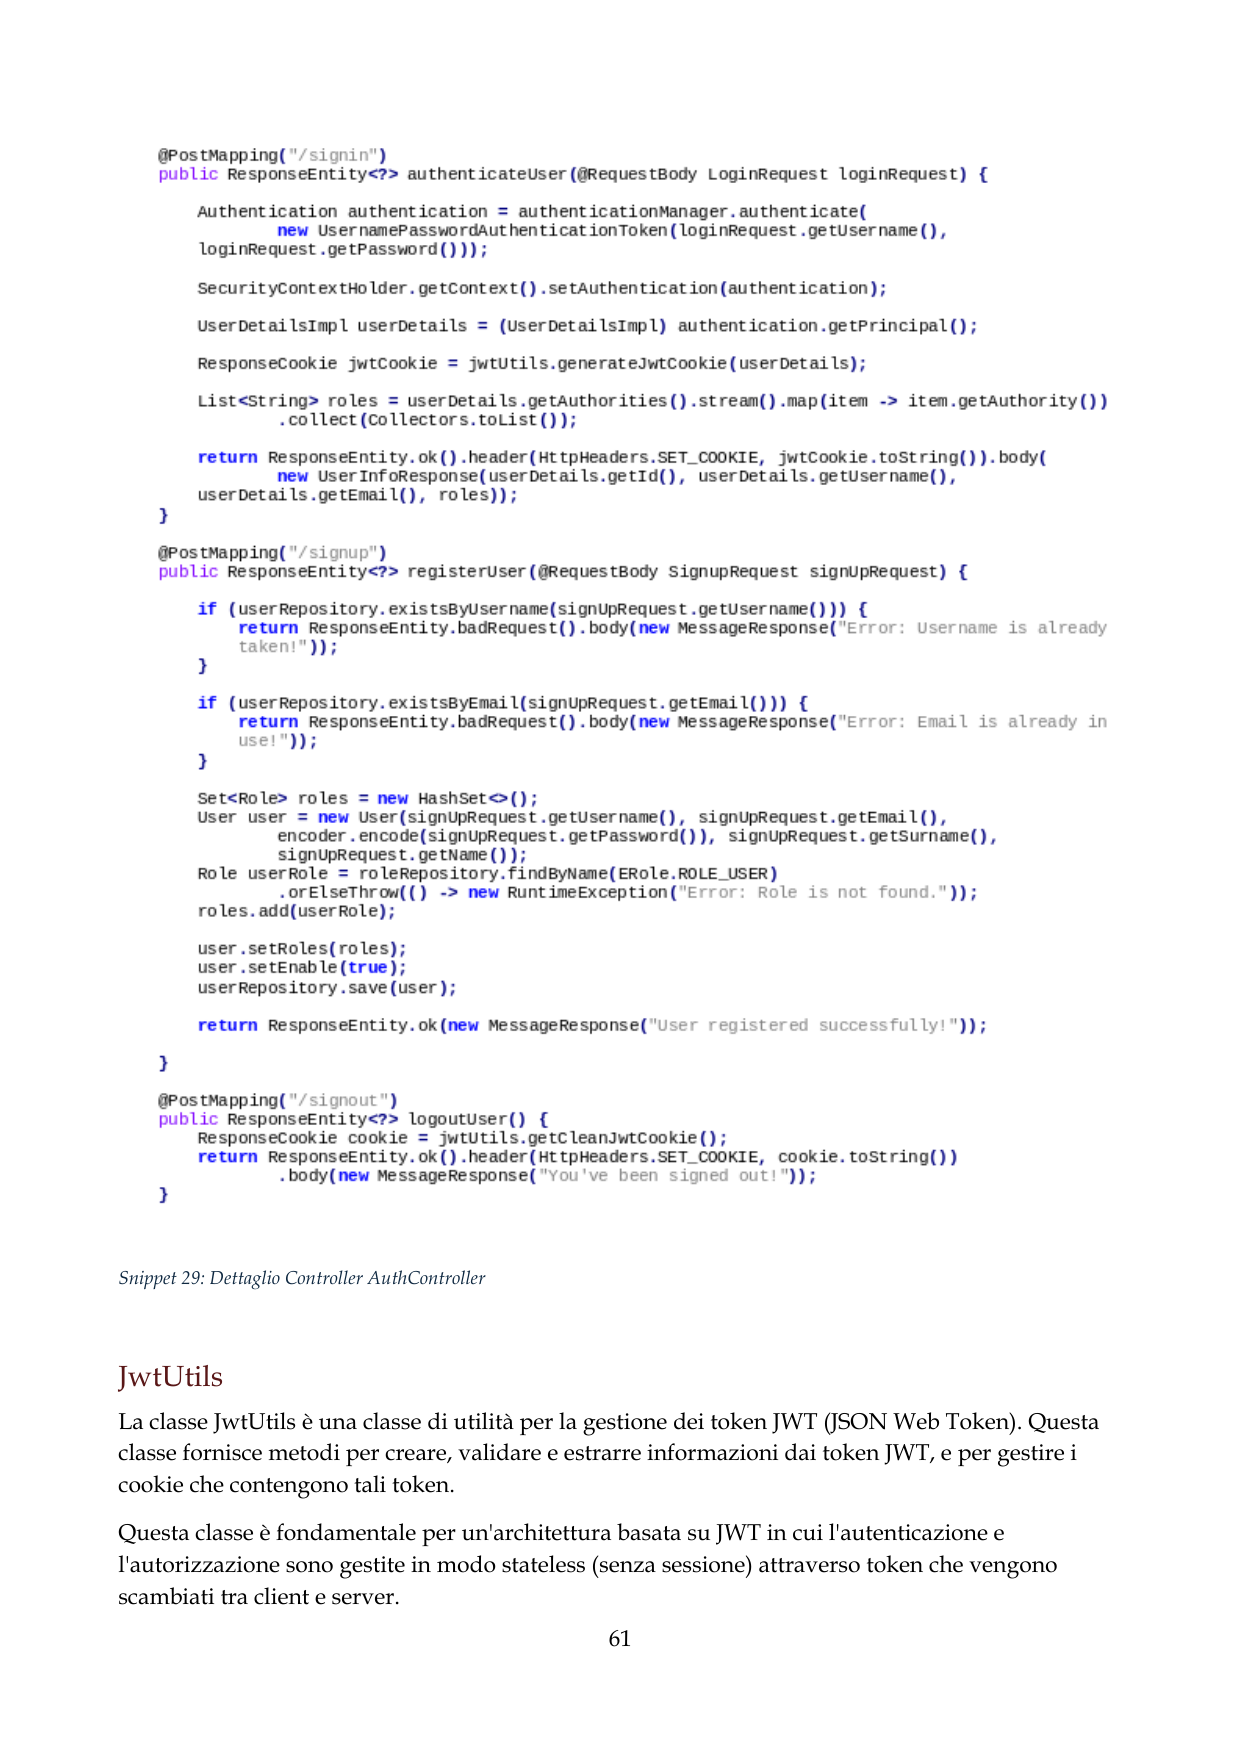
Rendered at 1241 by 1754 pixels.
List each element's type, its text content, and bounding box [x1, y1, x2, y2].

text La classe JwtUtils è una classe di utilità per la gestione dei token JWT (JSON Web Token). Questa classe fornisce metodi per creare, validare e estrarre informazioni dai token JWT, e per gestire i cookie che contengono tali token. [118, 1408, 1122, 1499]
text Questa classe è fondamentale per un'architettura basata su JWT in cui l'autenticazione e l'autorizzazione sono gestite in modo stateless (senza sessione) attraverso token che vengono scambiati tra client e server. [118, 1520, 1122, 1611]
subtitle JwtUtils [118, 1359, 1122, 1394]
